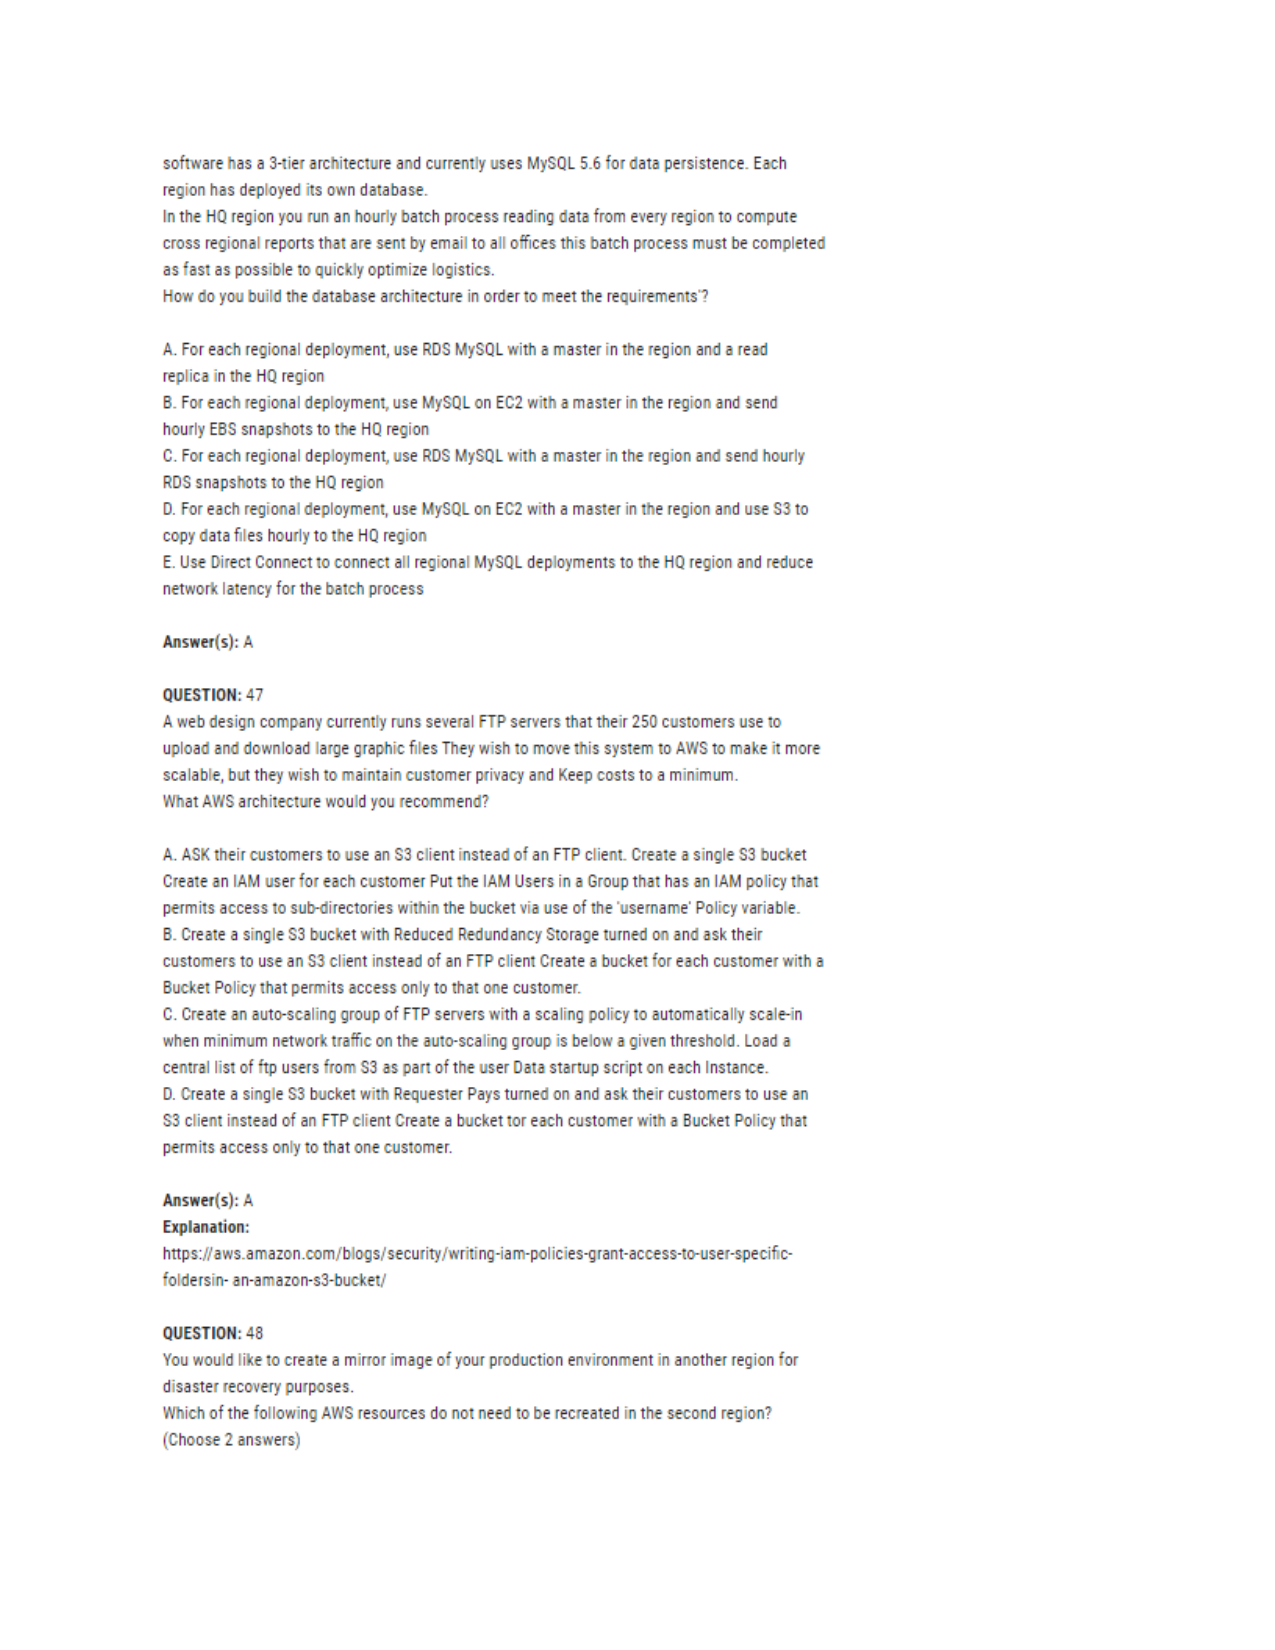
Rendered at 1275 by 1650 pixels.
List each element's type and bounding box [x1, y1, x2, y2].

picture [150, 150, 966, 1463]
